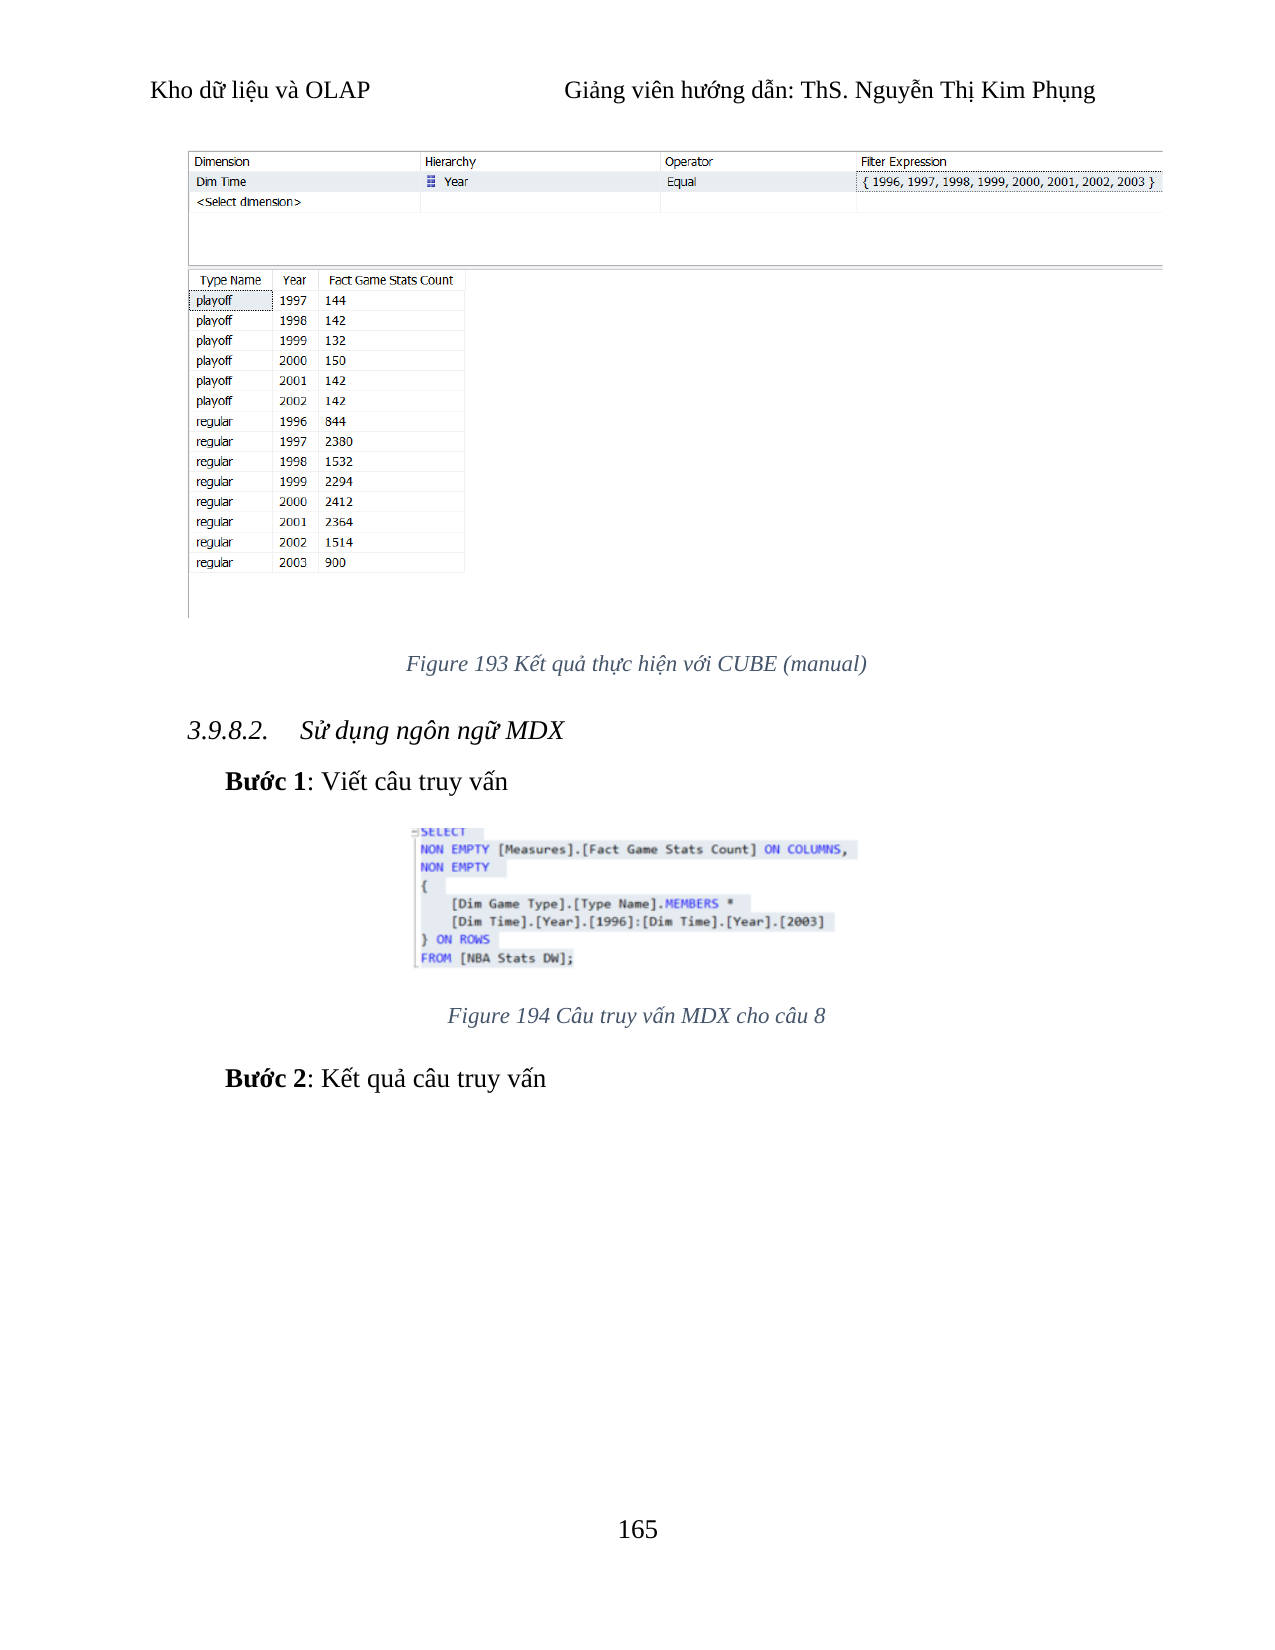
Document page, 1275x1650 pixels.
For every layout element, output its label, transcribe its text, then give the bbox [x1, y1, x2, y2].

text Figure 193 Kết quả thực hiện với CUBE (manual) [150, 649, 1125, 676]
picture [411, 828, 902, 970]
text Figure 194 Câu truy vấn MDX cho câu 8 [150, 1002, 1125, 1028]
text Bước 1: Viết câu truy vấn [187, 765, 1125, 796]
picture [187, 150, 1163, 618]
list Sử dụng ngôn ngữ MDX [187, 714, 1125, 745]
text Bước 2: Kết quả câu truy vấn [187, 1062, 1125, 1093]
